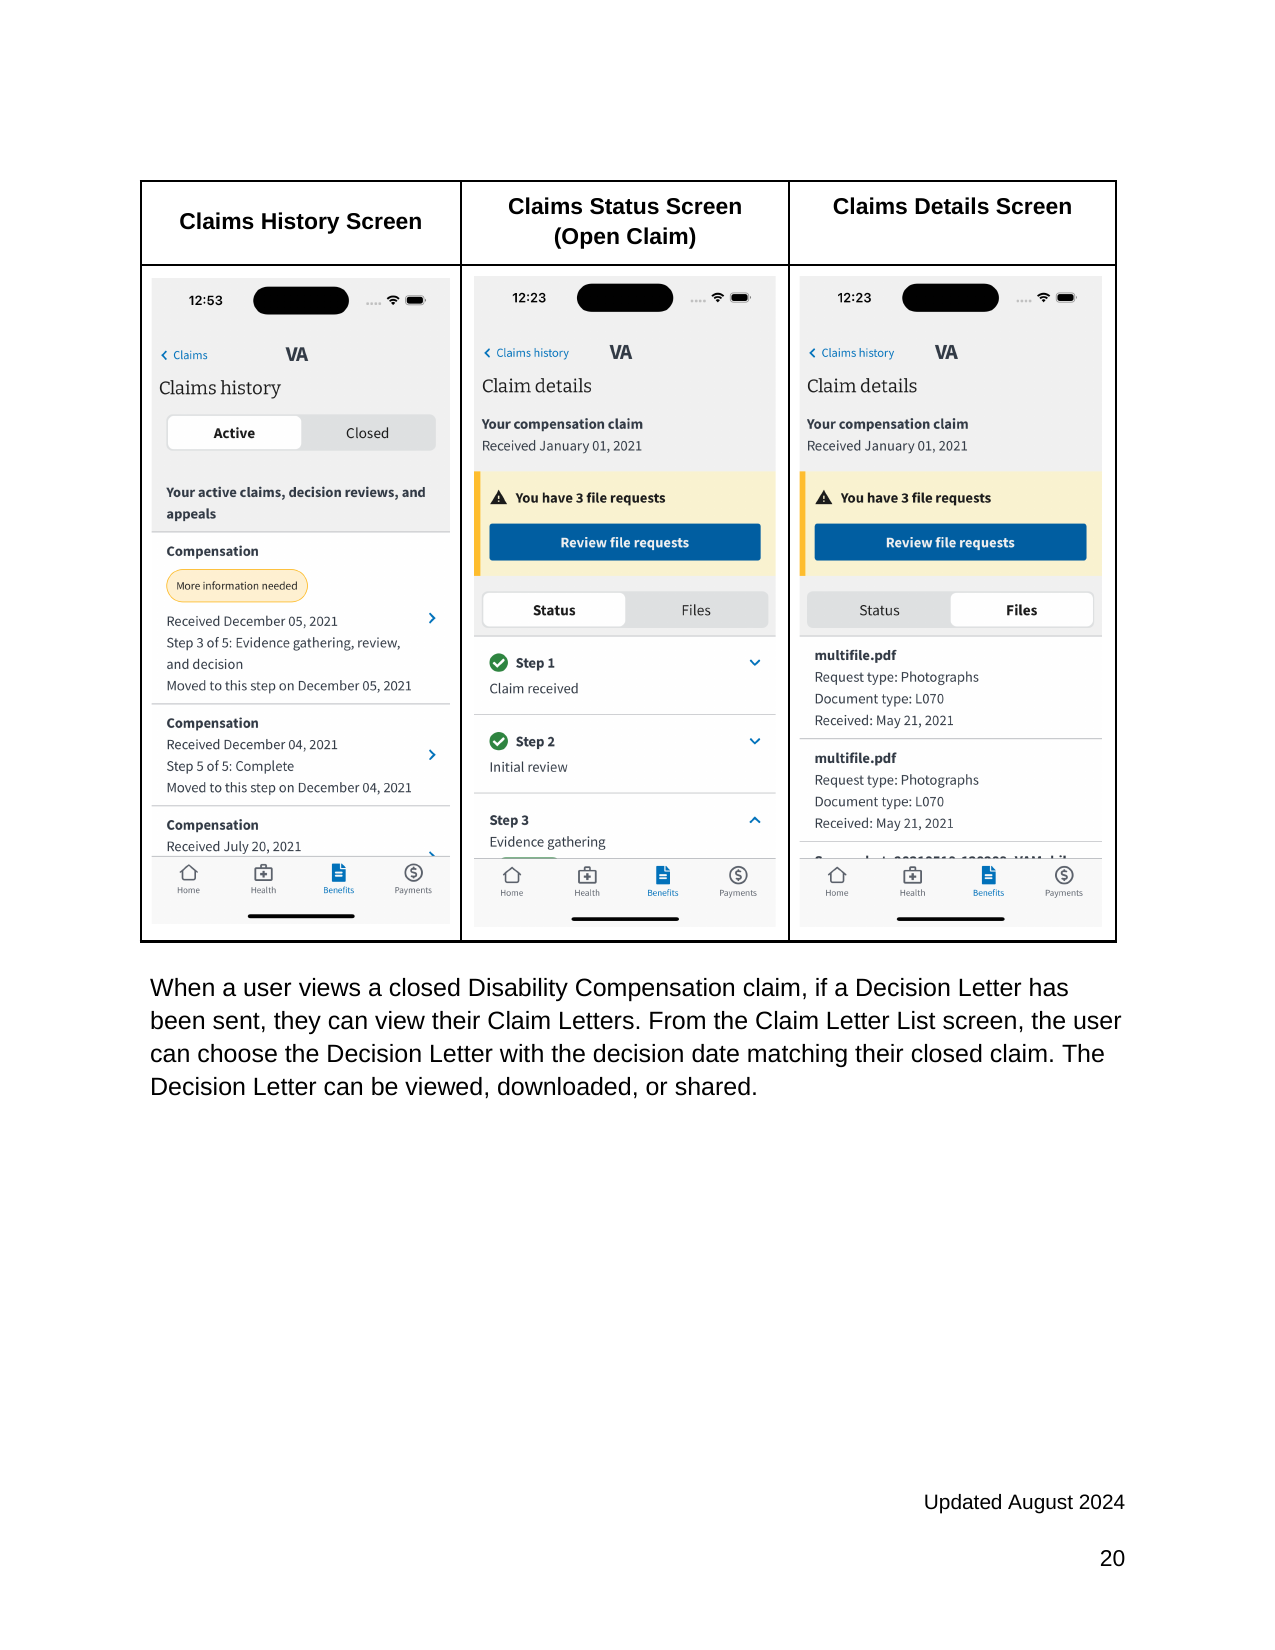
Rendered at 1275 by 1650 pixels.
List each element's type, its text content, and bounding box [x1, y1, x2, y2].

table_header Claims Status Screen (Open Claim) [462, 182, 788, 263]
picture [474, 276, 776, 927]
table_cell [462, 266, 788, 940]
picture [151, 278, 450, 924]
table_header Claims Details Screen [790, 182, 1115, 263]
table_cell [142, 266, 460, 940]
table_header Claims History Screen [142, 182, 460, 263]
text When a user views a closed Disability Compensation claim, if a Decision Letter has been sent, they can view their Claim Letters. From the Claim Letter List screen, the user can choose the Decision Letter with the decision date matching their closed claim. The Decision Letter can be viewed, downloaded, or shared. [150, 973, 1125, 1101]
table_cell [790, 266, 1115, 940]
picture [799, 276, 1102, 927]
